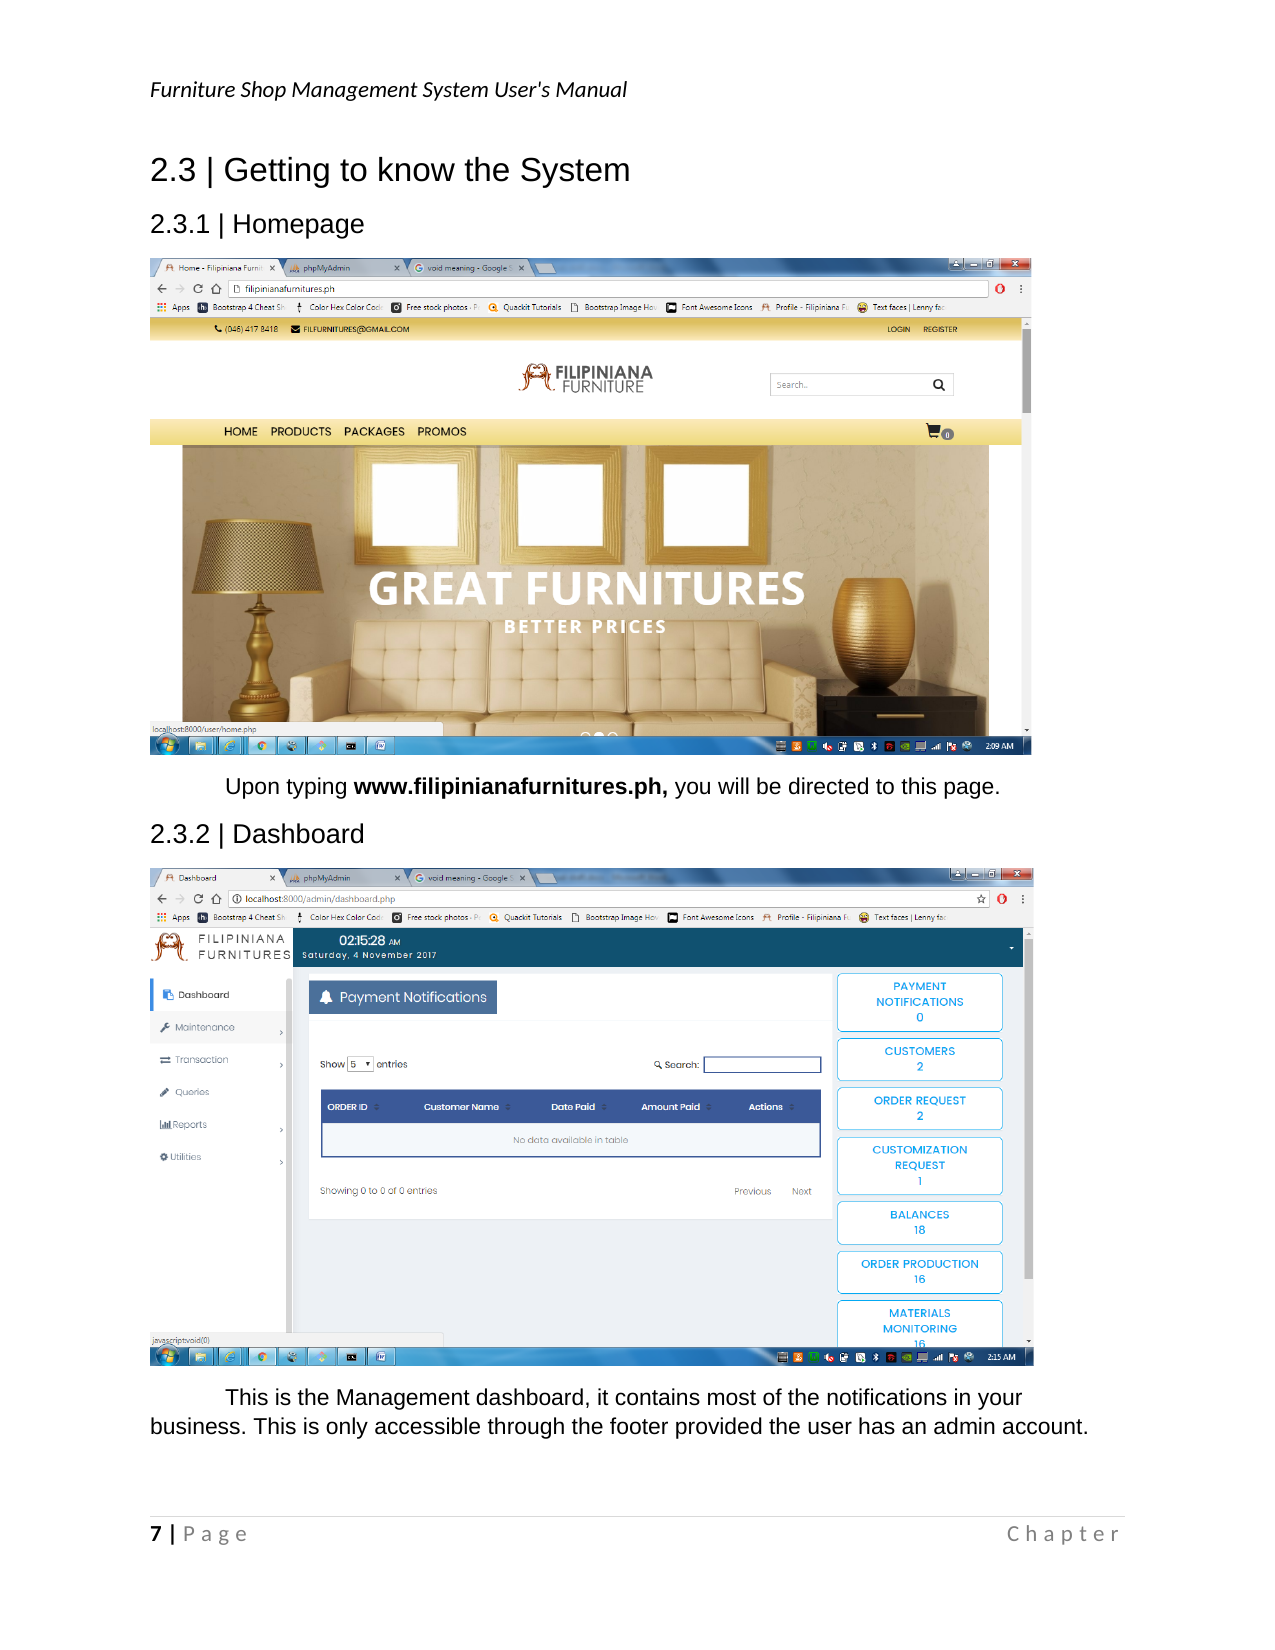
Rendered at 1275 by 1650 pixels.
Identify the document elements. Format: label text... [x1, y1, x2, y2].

picture [150, 868, 1034, 1366]
text 2.3 | Getting to know the System [150, 150, 1125, 188]
text This is the Management dashboard, it contains most of the notifications in your business. This is only accessible through the footer provided the user has an admin account. [150, 1384, 1125, 1439]
text 2.3.2 | Dashboard [150, 818, 1125, 849]
text Upon typing www.filipinianafurnitures.ph, you will be directed to this page. [150, 773, 1125, 799]
text 2.3.1 | Homepage [150, 208, 1125, 239]
picture [150, 258, 1032, 755]
